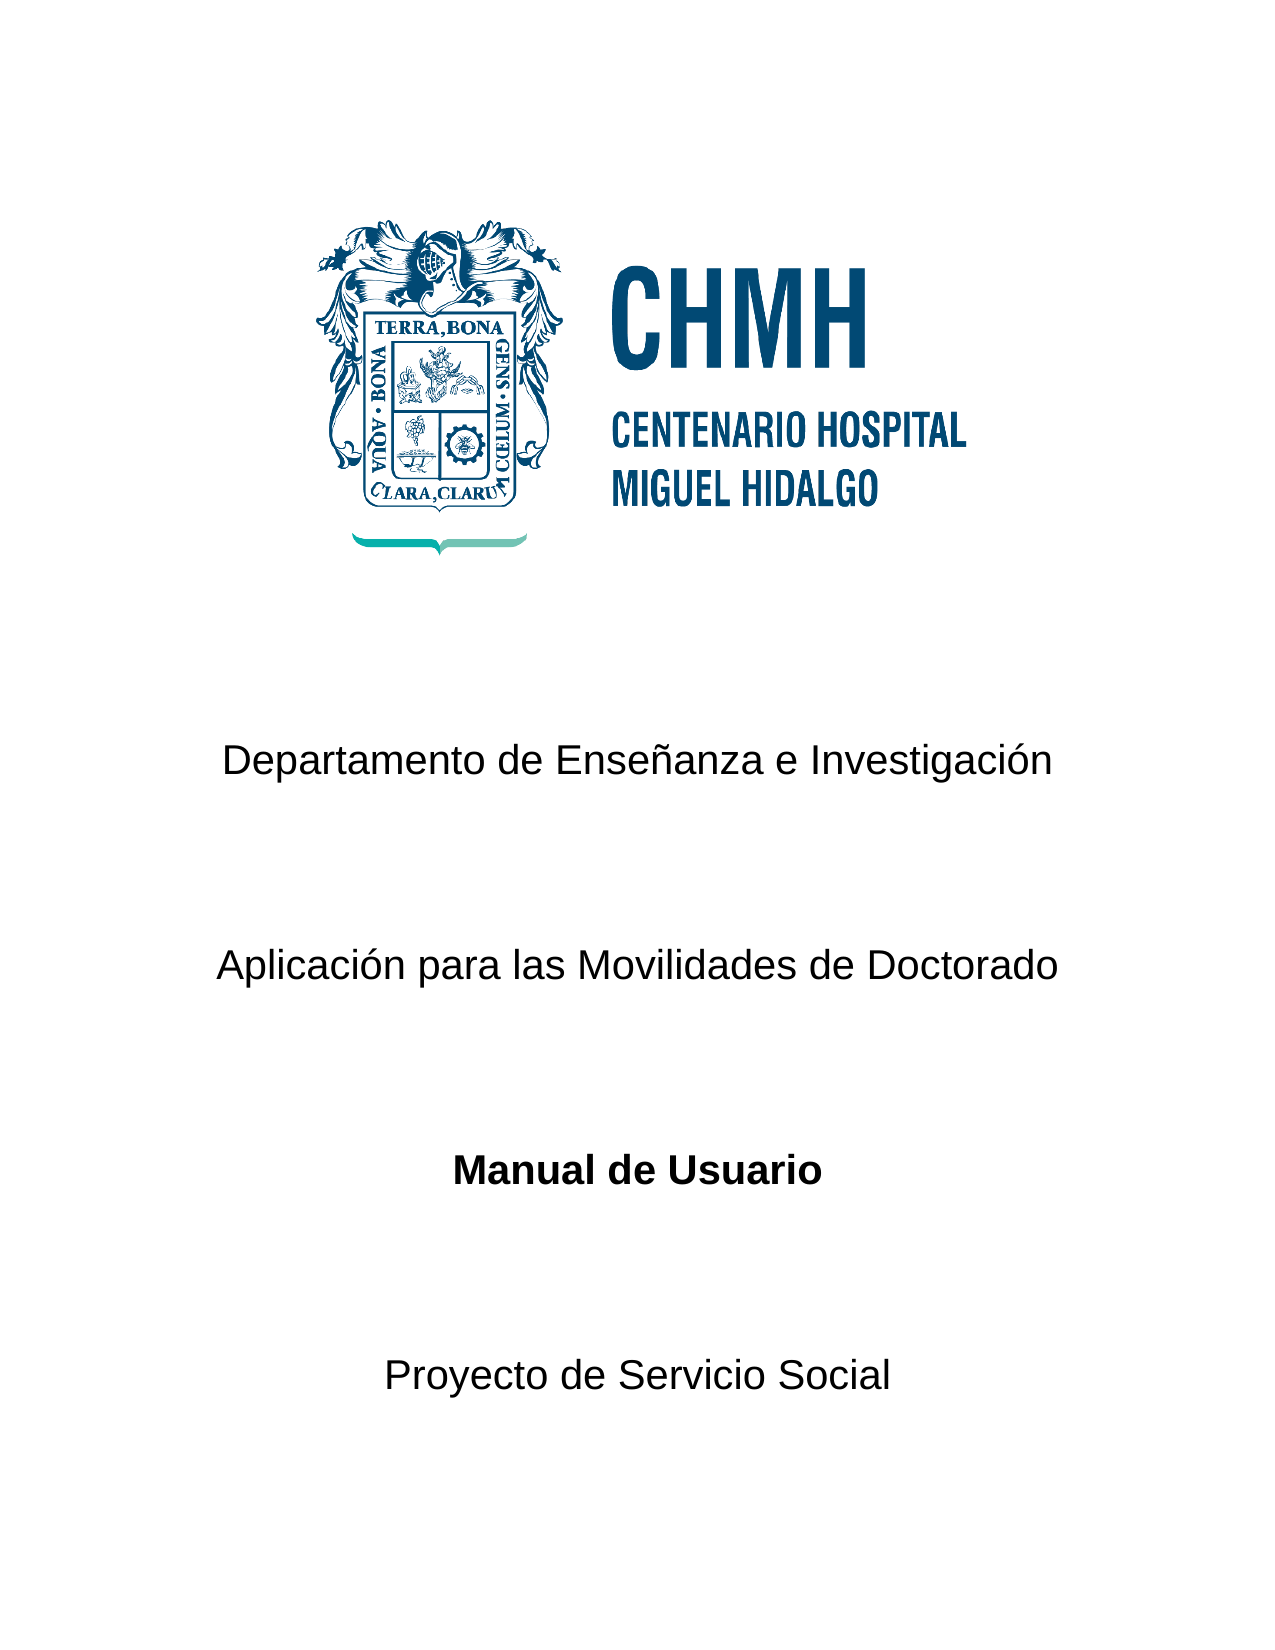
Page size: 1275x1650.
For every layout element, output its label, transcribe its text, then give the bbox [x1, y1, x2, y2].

text Departamento de Enseñanza e Investigación [75, 735, 1200, 783]
text Manual de Usuario [75, 1146, 1200, 1193]
text Aplicación para las Movilidades de Doctorado [75, 941, 1200, 988]
picture [285, 187, 990, 582]
text Proyecto de Servicio Social [75, 1351, 1200, 1399]
